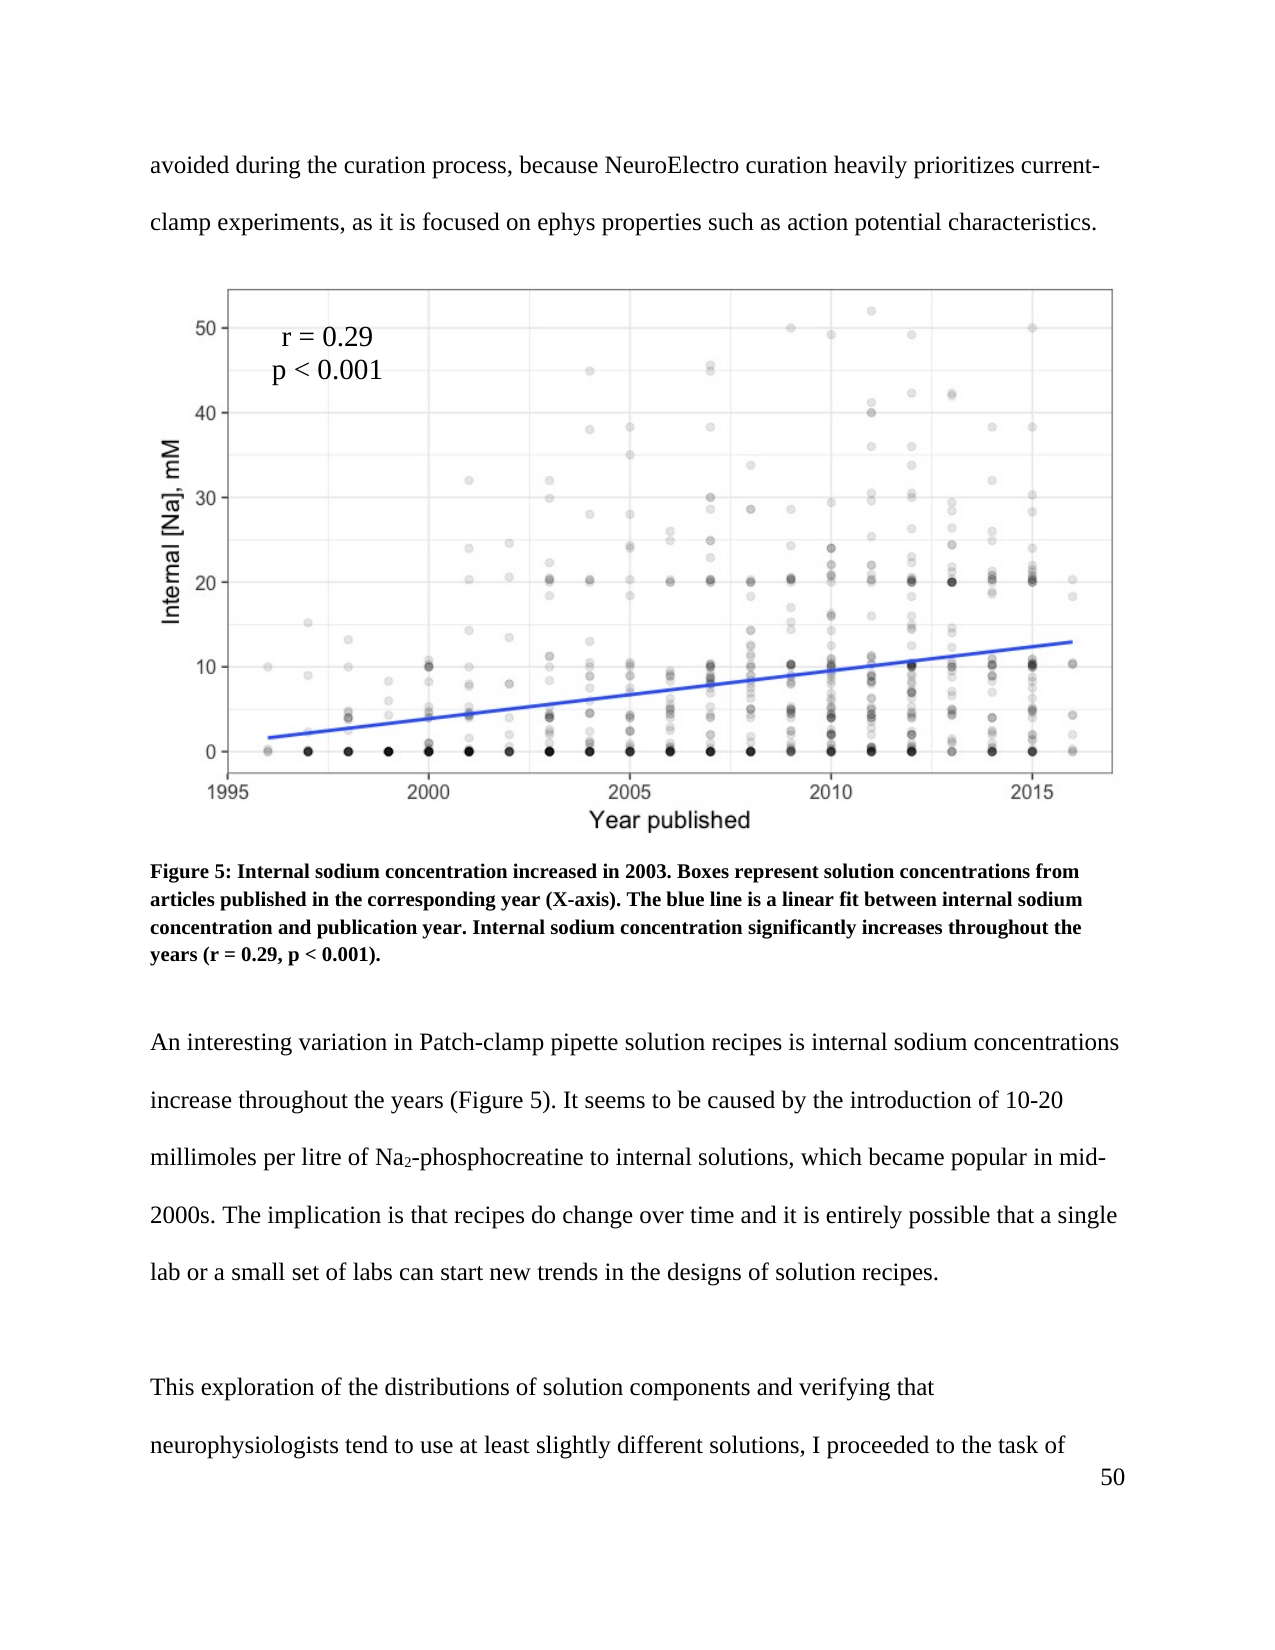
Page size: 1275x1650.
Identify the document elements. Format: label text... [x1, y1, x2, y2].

picture [150, 277, 1125, 844]
text Figure 5: Internal sodium concentration increased in 2003. Boxes represent solution concentrations from articles published in the corresponding year (X-axis). The blue line is a linear fit between internal sodium concentration and publication year. Internal sodium concentration significantly increases throughout the years (r = 0.29, p < 0.001). [150, 859, 1125, 966]
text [150, 1372, 1125, 1458]
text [150, 150, 1125, 236]
text An interesting variation in Patch-clamp pipette solution recipes is internal sodium concentrations increase throughout the years (Figure 5). It seems to be caused by the introduction of 10-20 millimoles per litre of Na2-phosphocreatine to internal solutions, which became popular in mid-2000s. The implication is that recipes do change over time and it is entirely possible that a single lab or a small set of labs can start new trends in the designs of solution recipes. [150, 1027, 1125, 1286]
